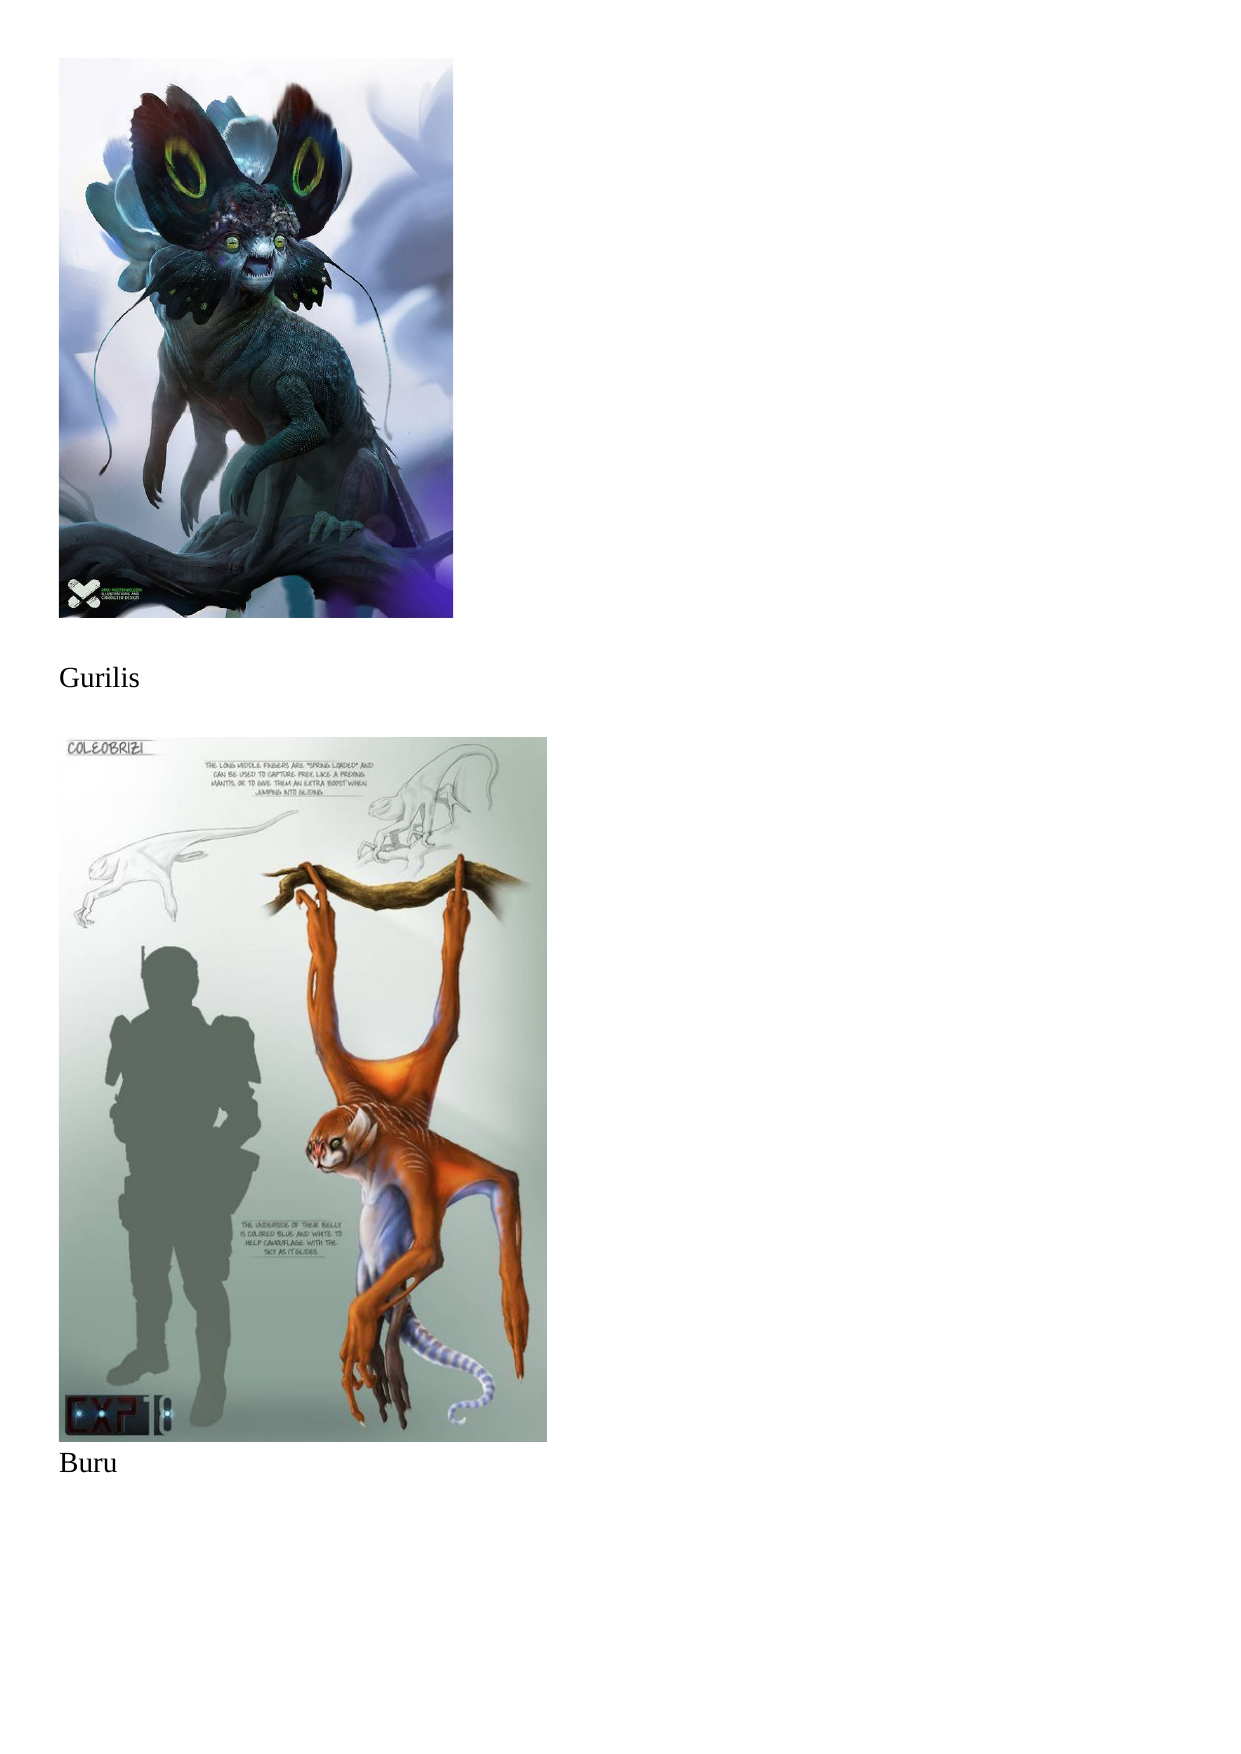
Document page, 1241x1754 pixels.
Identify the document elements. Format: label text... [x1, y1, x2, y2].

text Gurilis [59, 660, 1181, 694]
picture [58, 58, 454, 618]
text Buru [59, 1445, 1181, 1479]
picture [58, 737, 547, 1442]
